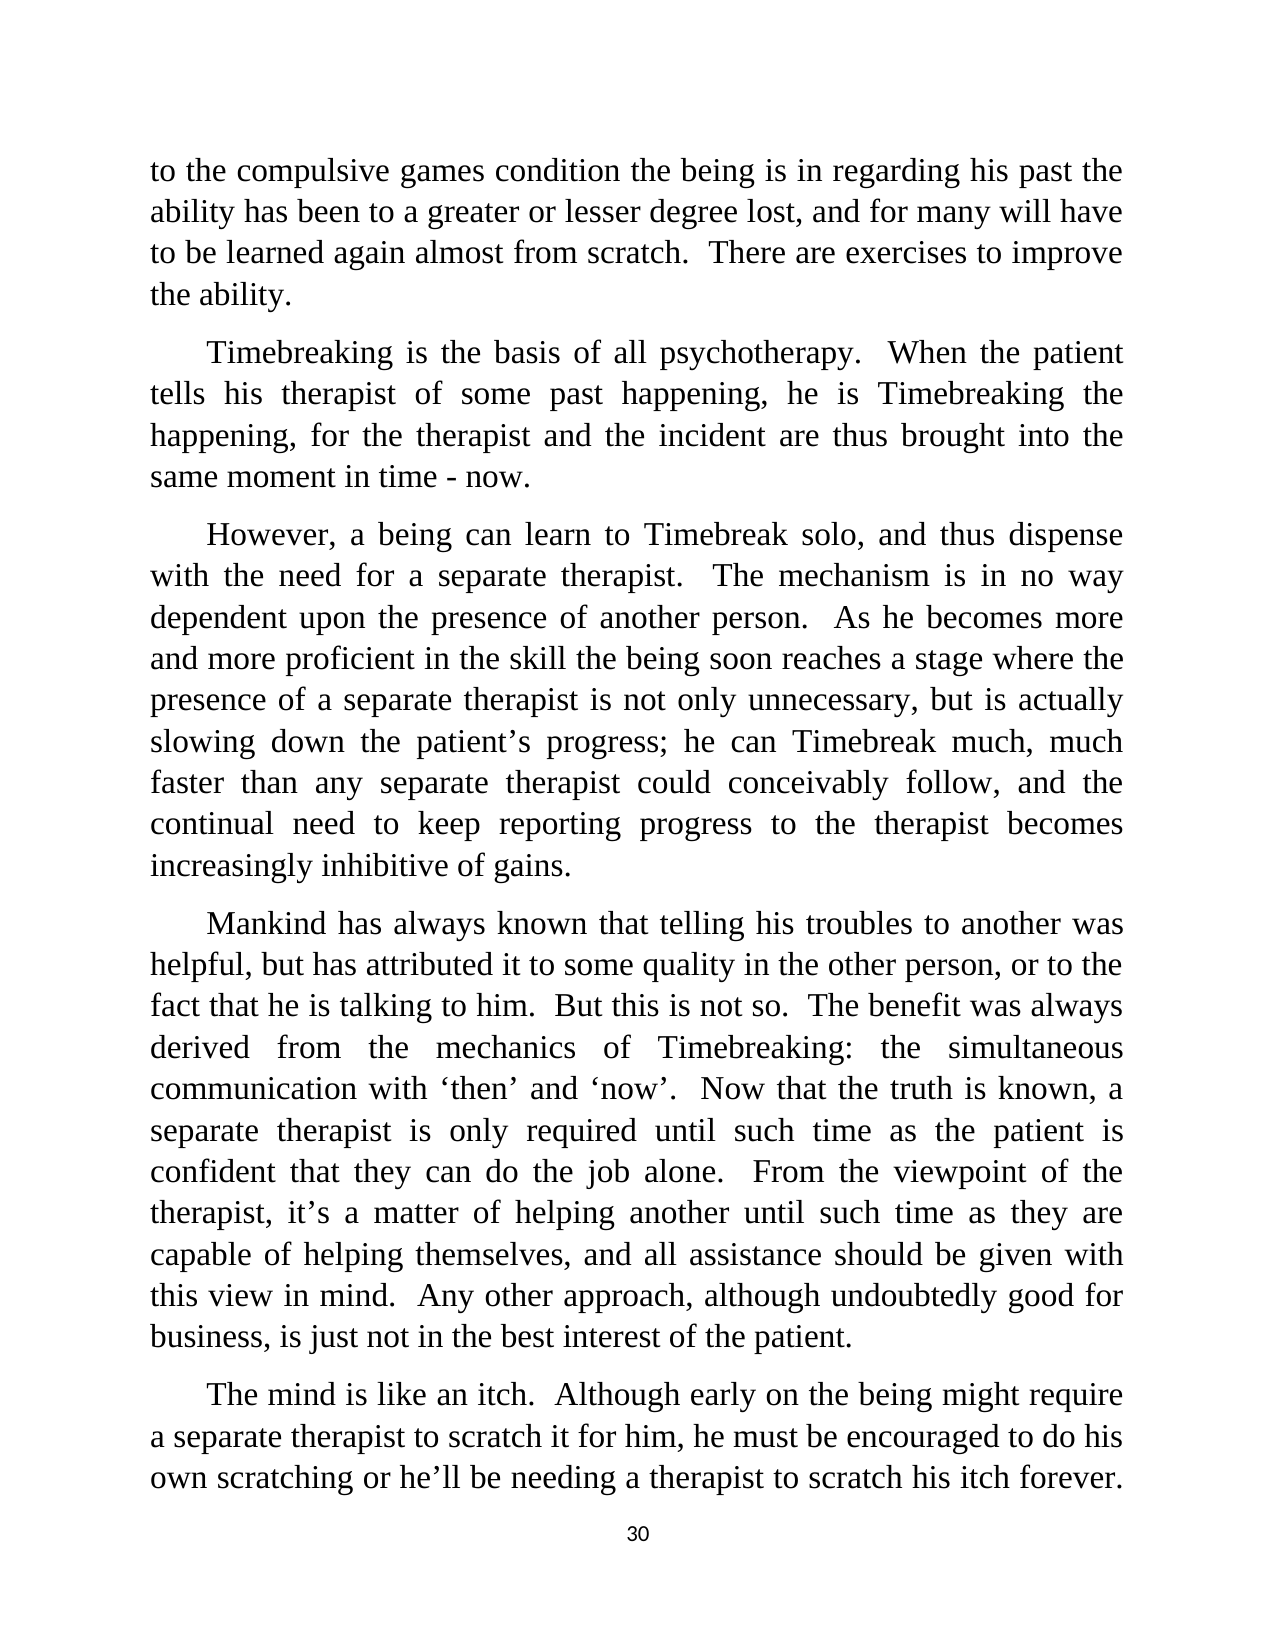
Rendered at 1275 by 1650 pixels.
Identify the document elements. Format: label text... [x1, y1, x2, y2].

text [150, 1374, 1125, 1496]
text Timebreaking is the basis of all psychotherapy. When the patient tells his therapist of some past happening, he is Timebreaking the happening, for the therapist and the incident are thus brought into the same moment in time - now. [150, 332, 1125, 494]
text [150, 150, 1125, 312]
text However, a being can learn to Timebreak solo, and thus dispense with the need for a separate therapist. The mechanism is in no way dependent upon the presence of another person. As he becomes more and more proficient in the skill the being soon reaches a stage where the presence of a separate therapist is not only unnecessary, but is actually slowing down the patient’s progress; he can Timebreak much, much faster than any separate therapist could conceivably follow, and the continual need to keep reporting progress to the therapist becomes increasingly inhibitive of gains. [150, 514, 1125, 883]
text Mankind has always known that telling his troubles to another was helpful, but has attributed it to some quality in the other person, or to the fact that he is talking to him. But this is not so. The benefit was always derived from the mechanics of Timebreaking: the simultaneous communication with ‘then’ and ‘now’. Now that the truth is known, a separate therapist is only required until such time as the patient is confident that they can do the job alone. From the viewpoint of the therapist, it’s a matter of helping another until such time as they are capable of helping themselves, and all assistance should be given with this view in mind. Any other approach, although undoubtedly good for business, is just not in the best interest of the patient. [150, 903, 1125, 1355]
